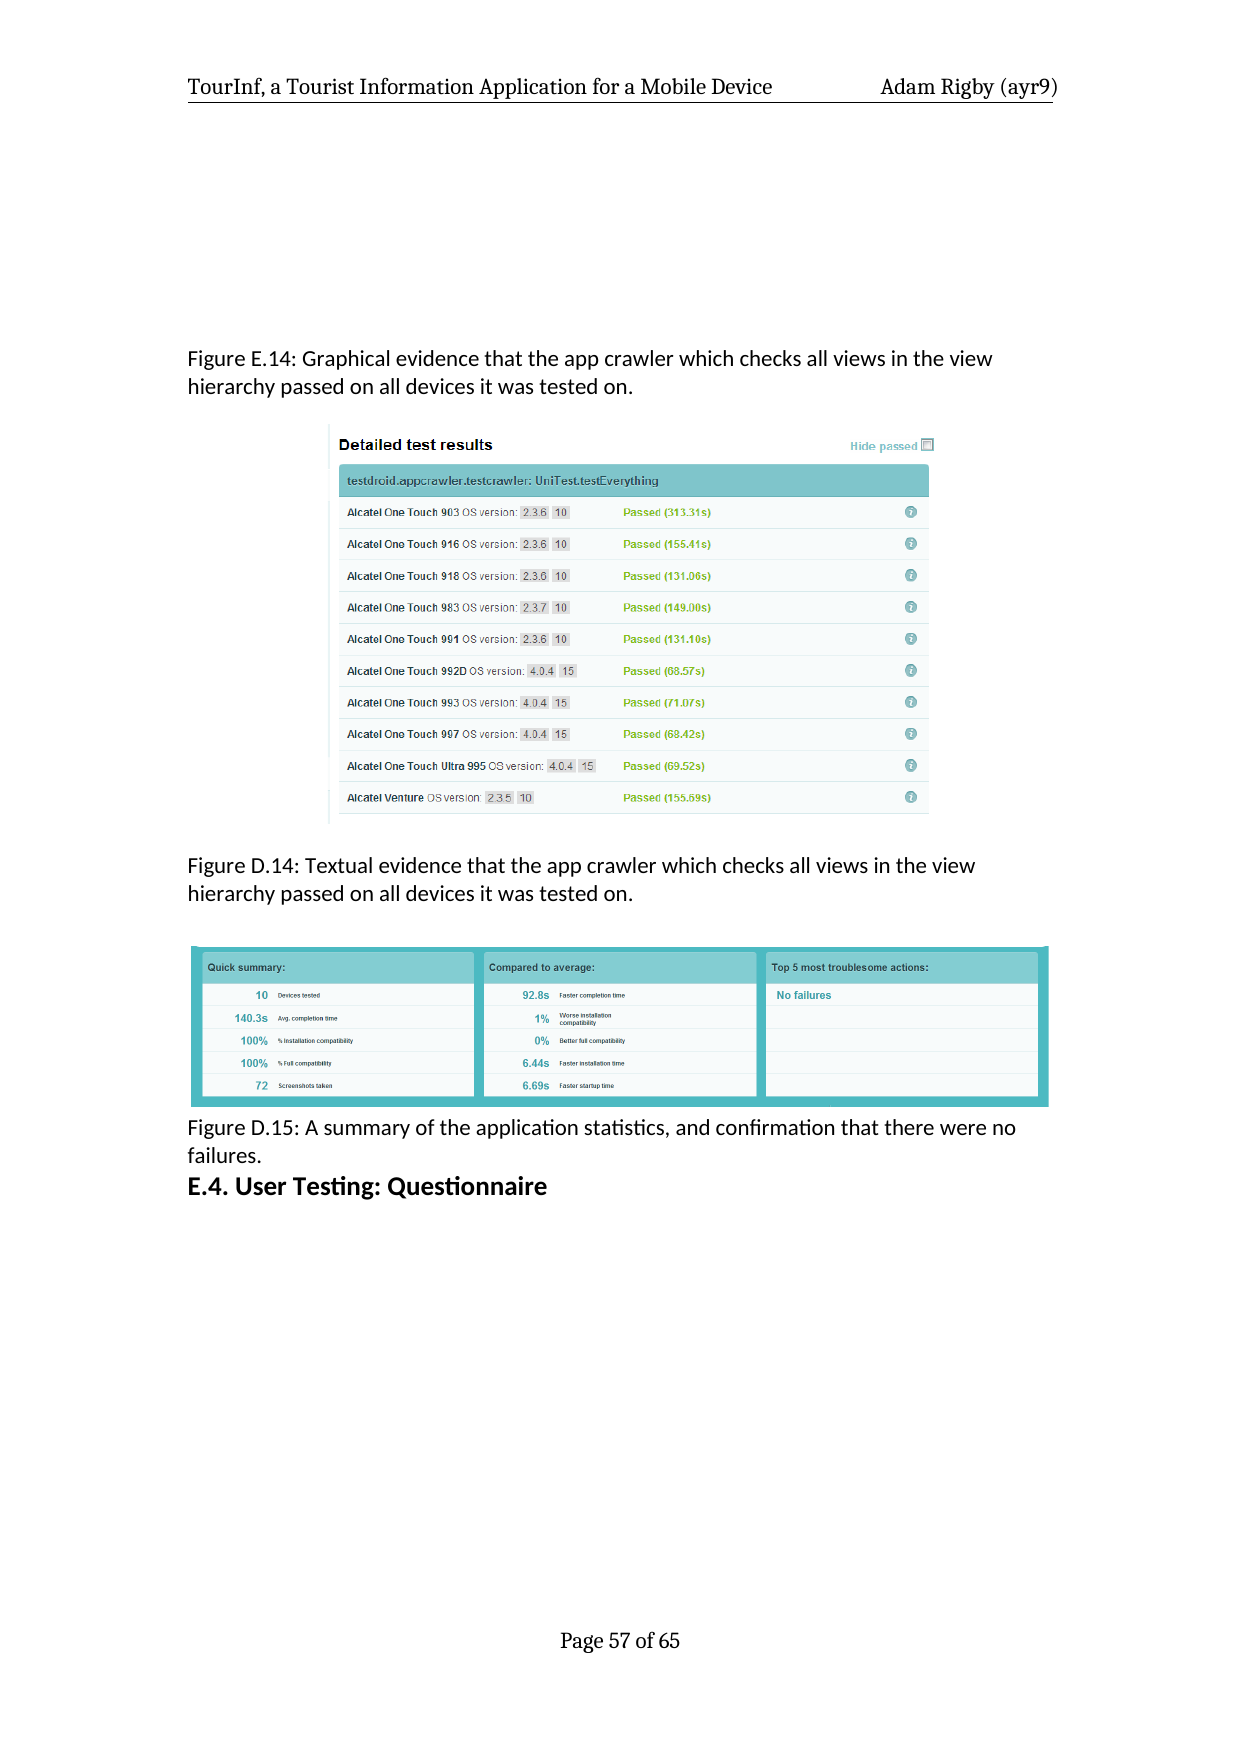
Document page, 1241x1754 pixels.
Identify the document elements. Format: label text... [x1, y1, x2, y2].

text E.4. User Testing: Questionnaire [187, 1169, 1053, 1202]
text Figure E.14: Graphical evidence that the app crawler which checks all views in the view hierarchy passed on all devices it was tested on. [187, 344, 1053, 400]
text Figure D.15: A summary of the application statistics, and confirmation that there were no failures. [187, 1113, 1053, 1169]
text Figure D.14: Textual evidence that the app crawler which checks all views in the view hierarchy passed on all devices it was tested on. [187, 851, 1053, 907]
picture [191, 946, 1049, 1107]
picture [327, 424, 949, 824]
